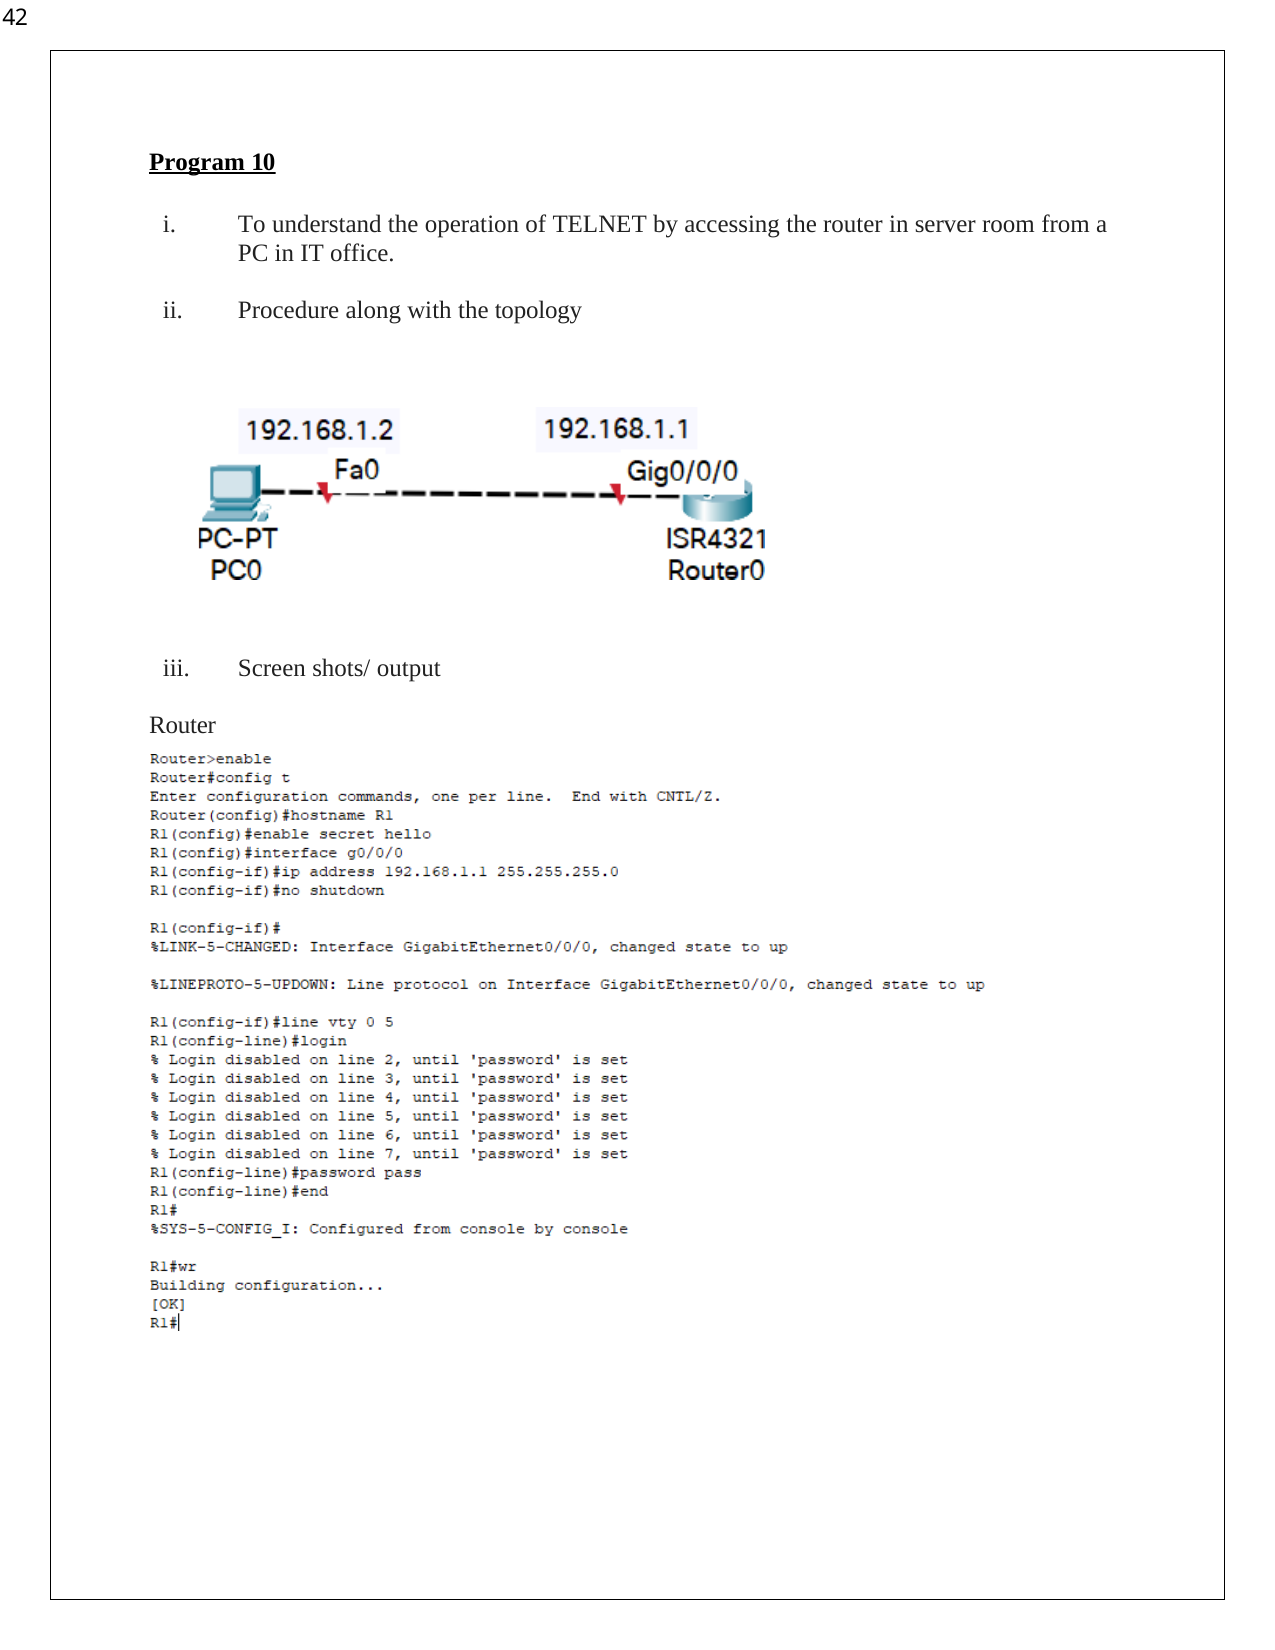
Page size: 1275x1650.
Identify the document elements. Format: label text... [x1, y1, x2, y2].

list Procedure along with the topology [163, 295, 1200, 324]
list Screen shots/ output Router [149, 624, 441, 739]
list To understand the operation of TELNET by accessing the router in server room from a PC in IT office. [163, 209, 1144, 267]
subtitle Program 10 [149, 147, 1200, 176]
picture [150, 754, 985, 1331]
picture [198, 407, 765, 580]
